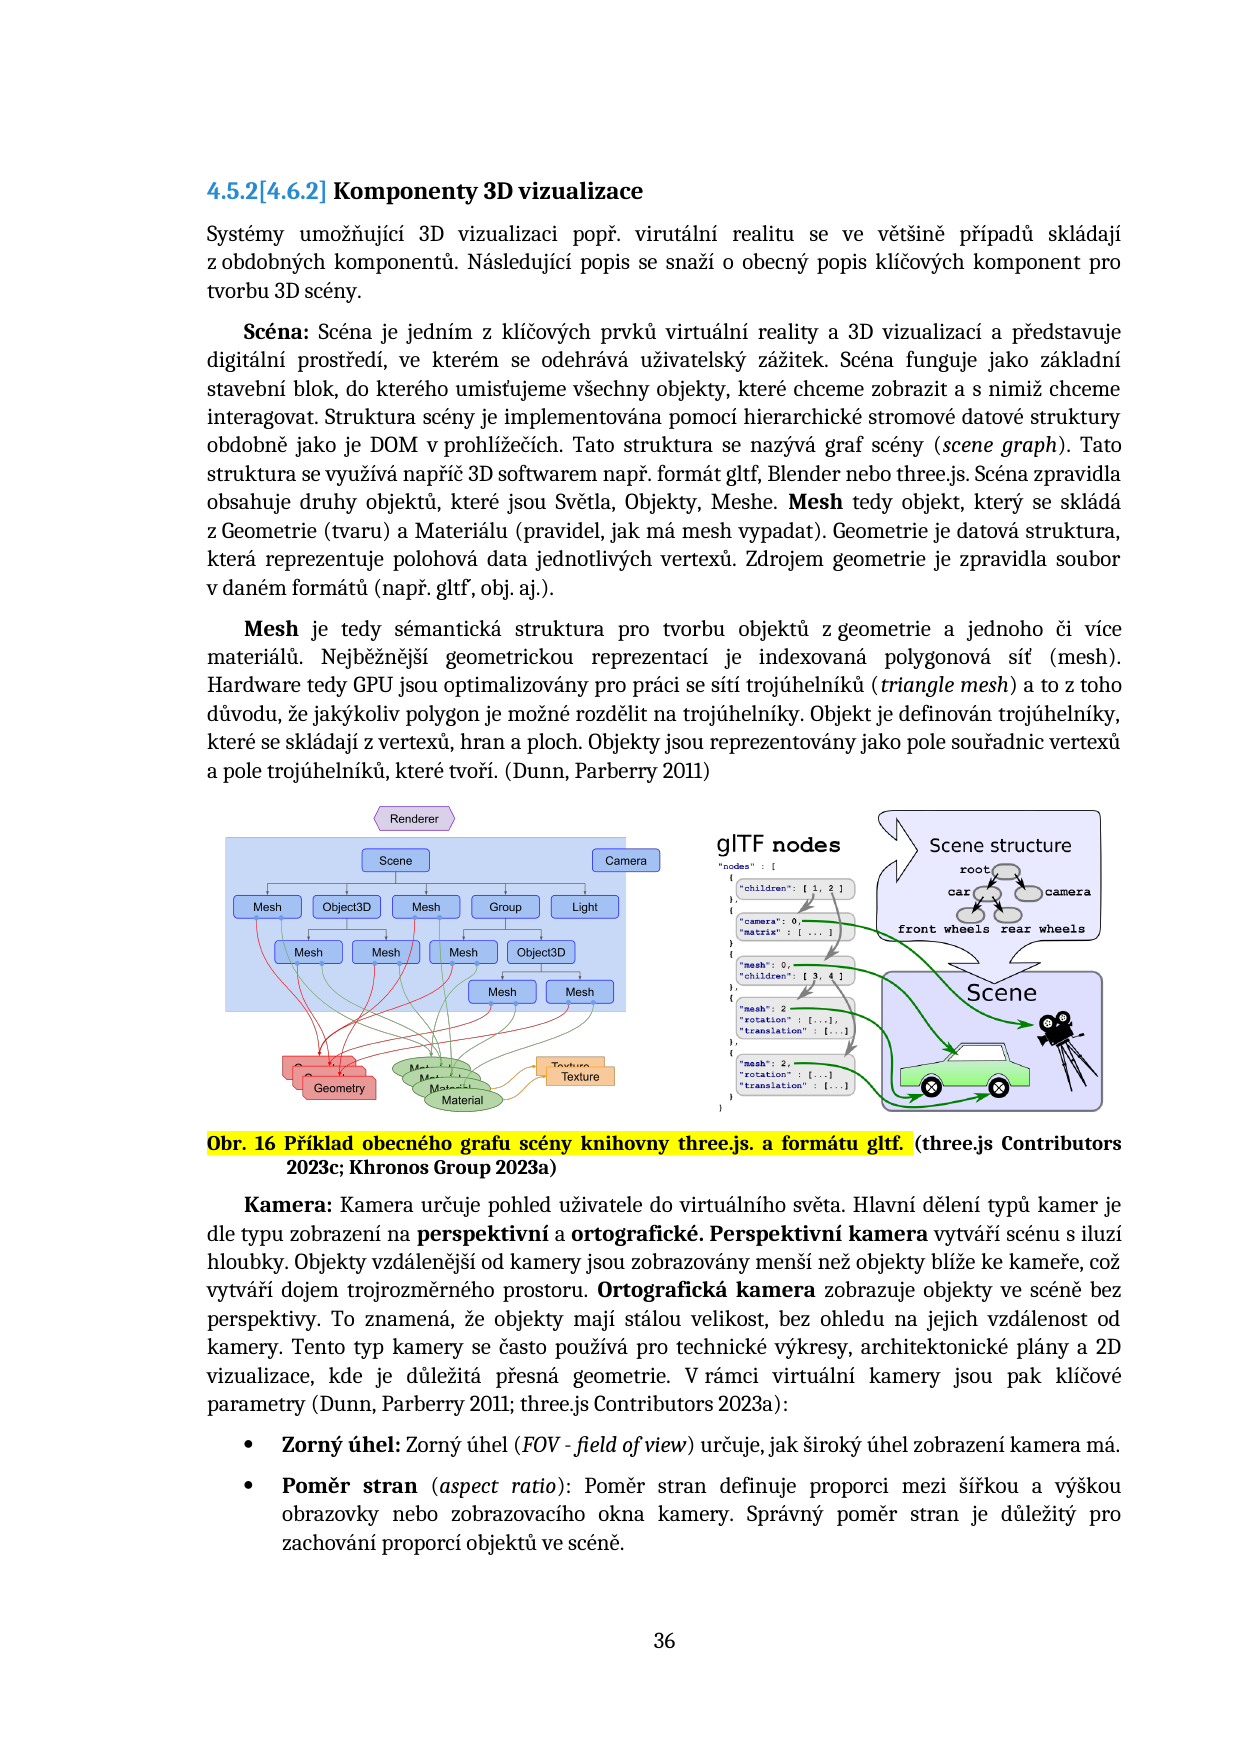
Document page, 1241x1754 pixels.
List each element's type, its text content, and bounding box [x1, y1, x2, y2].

text Mesh je tedy sémantická struktura pro tvorbu objektů z geometrie a jednoho či více materiálů. Nejběžnější geometrickou reprezentací je indexovaná polygonová síť (mesh). Hardware tedy GPU jsou optimalizovány pro práci se sítí trojúhelníků (triangle mesh) a to z toho důvodu, že jakýkoliv polygon je možné rozdělit na trojúhelníky. Objekt je definován trojúhelníky, které se skládají z vertexů, hran a ploch. Objekty jsou reprezentovány jako pole souřadnic vertexů a pole trojúhelníků, které tvoří. (Dunn, Parberry 2011) [207, 615, 1122, 784]
subtitle Komponenty 3D vizualizace [207, 177, 1122, 206]
text Scéna: Scéna je jedním z klíčových prvků virtuální reality a 3D vizualizací a představuje digitální prostředí, ve kterém se odehrává uživatelský zážitek. Scéna funguje jako základní stavební blok, do kterého umisťujeme všechny objekty, které chceme zobrazit a s nimiž chceme interagovat. Struktura scény je implementována pomocí hierarchické stromové datové struktury obdobně jako je DOM v prohlížečích. Tato struktura se nazývá graf scény (scene graph). Tato struktura se využívá napříč 3D softwarem např. formát gltf, Blender nebo three.js. Scéna zpravidla obsahuje druhy objektů, které jsou Světla, Objekty, Meshe. Mesh tedy objekt, který se skládá z Geometrie (tvaru) a Materiálu (pravidel, jak má mesh vypadat). Geometrie je datová struktura, která reprezentuje polohová data jednotlivých vertexů. Zdrojem geometrie je zpravidla soubor v daném formátů (např. gltf´, obj. aj.). [207, 318, 1122, 601]
list Zorný úhel: Zorný úhel (FOV - field of view) určuje, jak široký úhel zobrazení kamera má. [244, 1432, 1122, 1458]
list Poměr stran (aspect ratio): Poměr stran definuje proporci mezi šířkou a výškou obrazovky nebo zobrazovacího okna kamery. Správný poměr stran je důležitý pro zachování proporcí objektů ve scéně. [244, 1473, 1122, 1556]
text Systémy umožňující 3D vizualizaci popř. virutální realitu se ve většině případů skládají z obdobných komponentů. Následující popis se snaží o obecný popis klíčových komponent pro tvorbu 3D scény. [207, 221, 1122, 304]
text Kamera: Kamera určuje pohled uživatele do virtuálního světa. Hlavní dělení typů kamer je dle typu zobrazení na perspektivní a ortografické. Perspektivní kamera vytváří scénu s iluzí hloubky. Objekty vzdálenější od kamery jsou zobrazovány menší než objekty blíže ke kameře, což vytváří dojem trojrozměrného prostoru. Ortografická kamera zobrazuje objekty ve scéně bez perspektivy. To znamená, že objekty mají stálou velikost, bez ohledu na jejich vzdálenost od kamery. Tento typ kamery se často používá pro technické výkresy, architektonické plány a 2D vizualizace, kde je důležitá přesná geometrie. V rámci virtuální kamery jsou pak klíčové parametry (Dunn, Parberry 2011; three.js Contributors 2023a): [207, 1192, 1122, 1417]
picture [206, 798, 1123, 1117]
